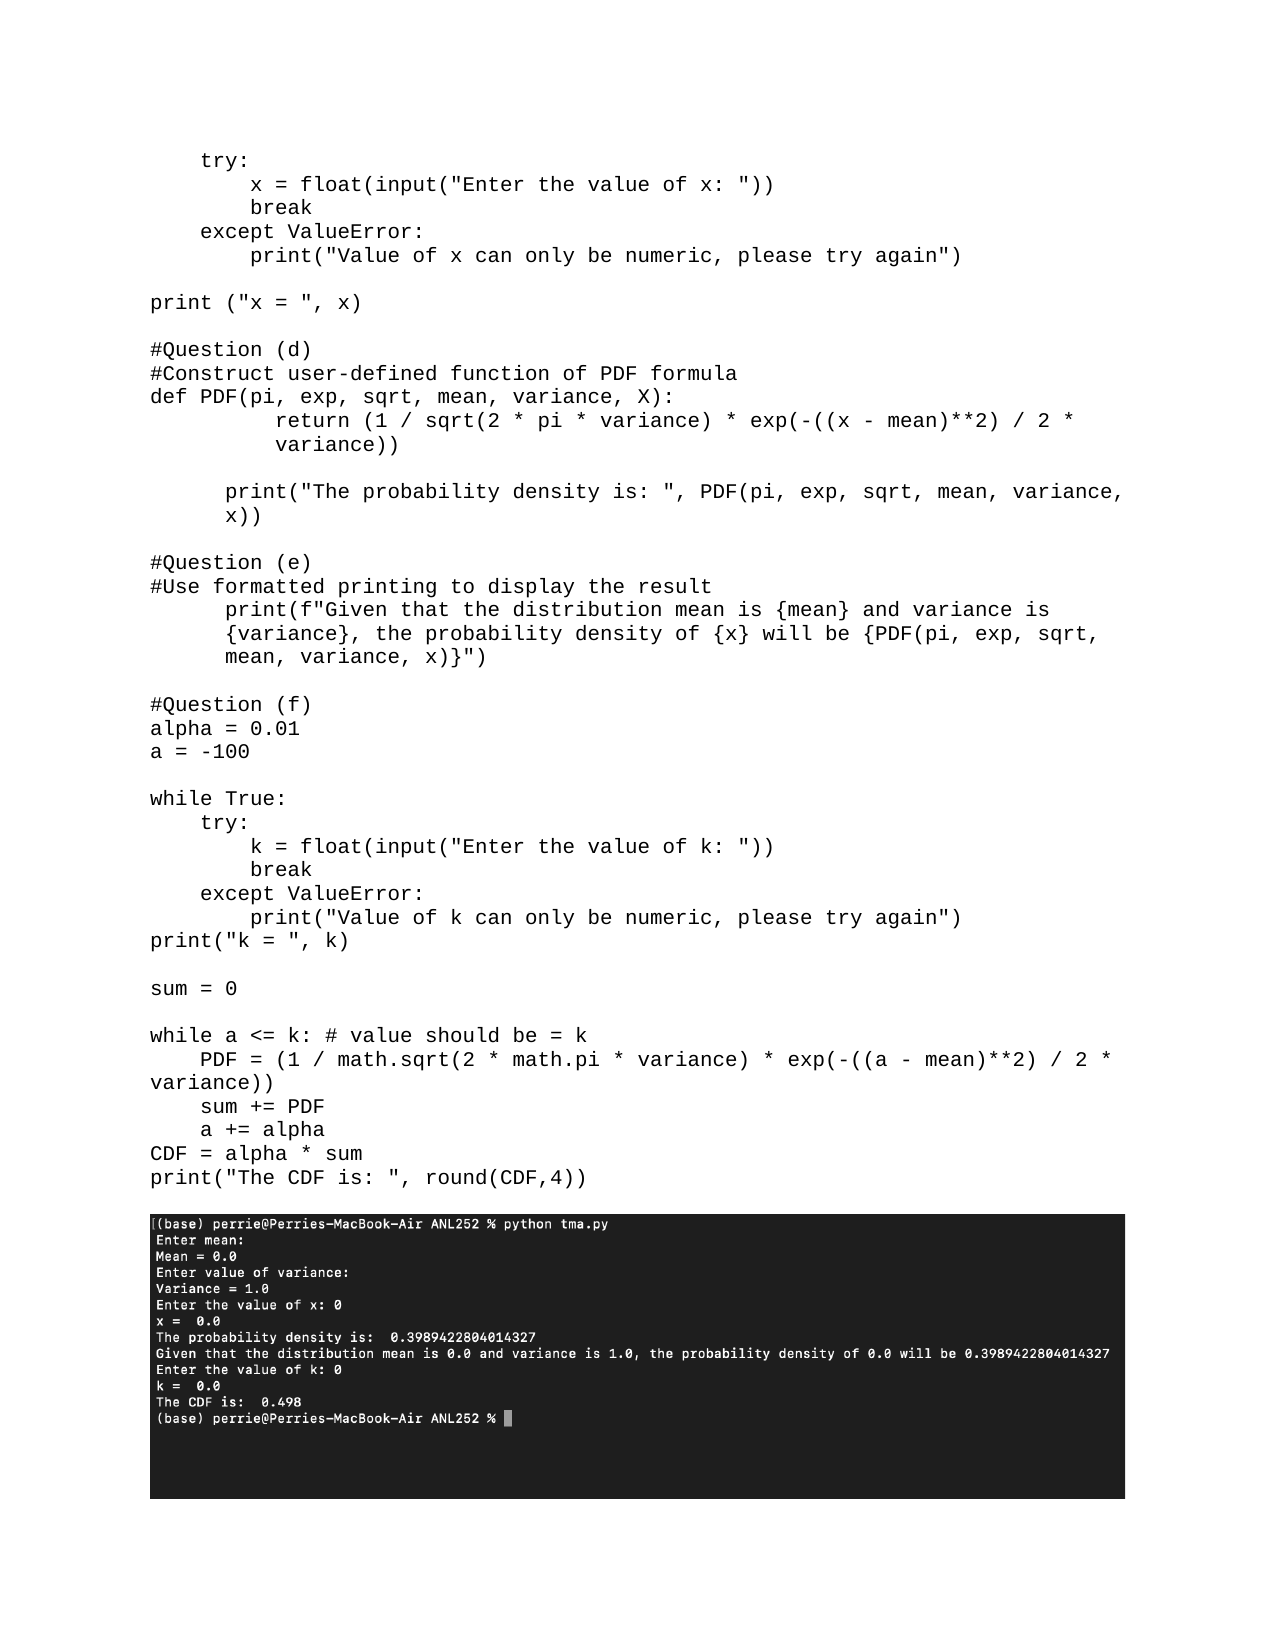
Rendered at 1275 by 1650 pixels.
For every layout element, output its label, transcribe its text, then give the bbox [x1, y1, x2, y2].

text try: [150, 812, 1125, 836]
text print ("x = ", x) [150, 292, 1125, 316]
text print("k = ", k) [150, 930, 1125, 954]
text x = float(input("Enter the value of x: ")) [150, 174, 1125, 197]
text a = -100 [150, 741, 1125, 765]
text break [150, 197, 1125, 221]
text try: [150, 150, 1125, 174]
text sum = 0 [150, 978, 1125, 1001]
text print(f"Given that the distribution mean is {mean} and variance is {variance}, the probability density of {x} will be {PDF(pi, exp, sqrt, mean, variance, x)}") [225, 599, 1125, 670]
text return (1 / sqrt(2 * pi * variance) * exp(-((x - mean)**2) / 2 * variance)) [275, 410, 1125, 457]
text k = float(input("Enter the value of k: ")) [150, 836, 1125, 859]
text print("Value of x can only be numeric, please try again") [150, 244, 1125, 268]
text except ValueError: [150, 883, 1125, 907]
text sum += PDF [150, 1096, 1125, 1119]
text alpha = 0.01 [150, 717, 1125, 741]
text #Question (d) [150, 339, 1125, 363]
text #Question (e) [150, 552, 1125, 576]
text #Use formatted printing to display the result [150, 576, 1125, 599]
text print("The probability density is: ", PDF(pi, exp, sqrt, mean, variance, x)) [225, 481, 1125, 528]
text CDF = alpha * sum [150, 1143, 1125, 1167]
text #Construct user-defined function of PDF formula [150, 363, 1125, 386]
text while True: [150, 788, 1125, 812]
text while a <= k: # value should be = k [150, 1025, 1125, 1048]
text print("The CDF is: ", round(CDF,4)) [150, 1167, 1125, 1190]
text PDF = (1 / math.sqrt(2 * math.pi * variance) * exp(-((a - mean)**2) / 2 * variance)) [150, 1048, 1125, 1096]
picture [150, 1214, 1125, 1499]
text break [150, 859, 1125, 883]
text def PDF(pi, exp, sqrt, mean, variance, X): [150, 386, 1125, 410]
text #Question (f) [150, 694, 1125, 717]
text print("Value of k can only be numeric, please try again") [150, 907, 1125, 930]
text except ValueError: [150, 221, 1125, 244]
text a += alpha [150, 1119, 1125, 1143]
